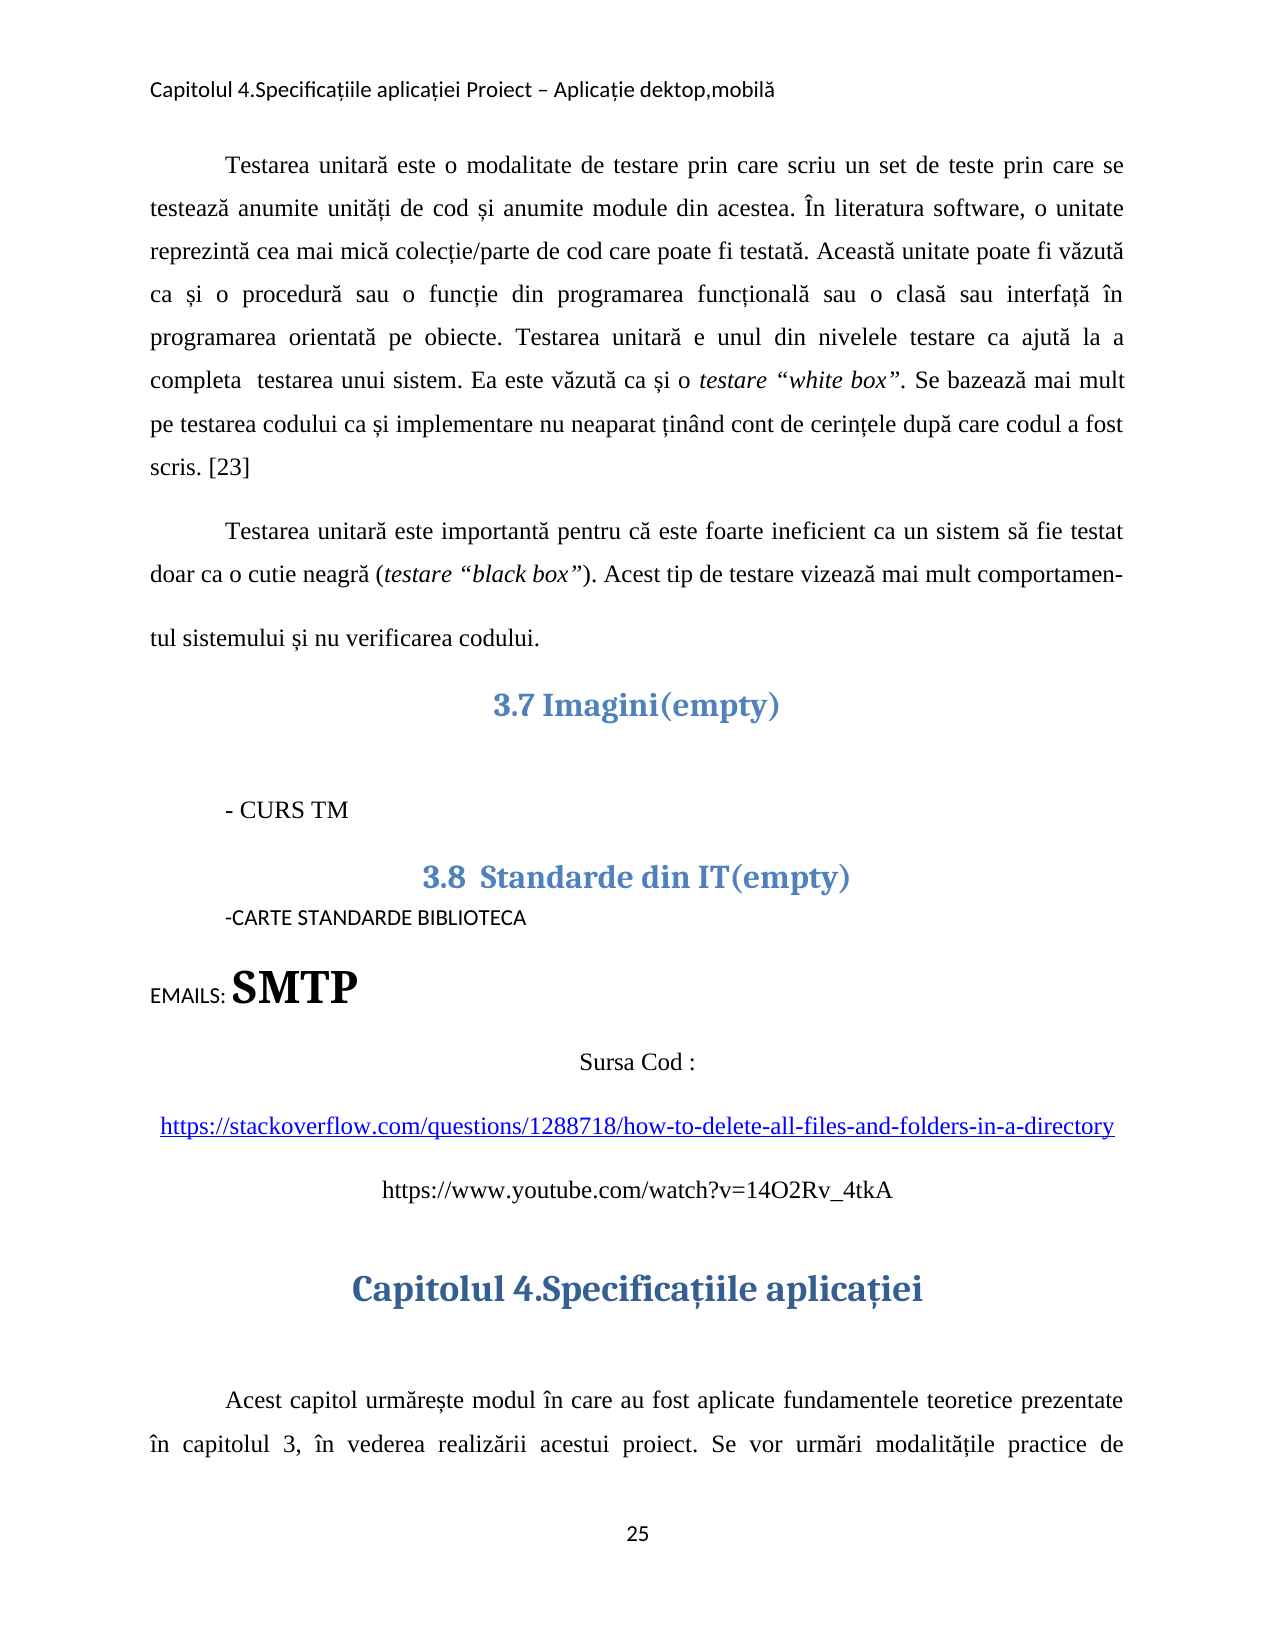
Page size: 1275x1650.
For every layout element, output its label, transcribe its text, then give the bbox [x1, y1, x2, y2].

text https://stackoverflow.com/questions/1288718/how-to-delete-all-files-and-folders-in-a-directory [150, 1111, 1125, 1139]
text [150, 1386, 1125, 1457]
subtitle 3.8 Standarde din IT(empty) [150, 859, 1125, 897]
text Testarea unitară este importantă pentru că este foarte ineficient ca un sistem să fie testat doar ca o cutie neagră (testare “black box”). Acest tip de testare vizează mai mult comportamen- [150, 516, 1125, 588]
subtitle Capitolul 4.Specificațiile aplicației [150, 1268, 1125, 1311]
text https://www.youtube.com/watch?v=14O2Rv_4tkA [150, 1175, 1125, 1203]
text tul sistemului și nu verificarea codului. [150, 623, 1125, 652]
text -CARTE STANDARDE BIBLIOTECA [150, 903, 1125, 931]
text - CURS TM [150, 795, 1125, 824]
subtitle 3.7 Imagini(empty) [150, 687, 1125, 725]
text Testarea unitară este o modalitate de testare prin care scriu un set de teste prin care se testează anumite unități de cod și anumite module din acestea. În literatura software, o unitate reprezintă cea mai mică colecție/parte de cod care poate fi testată. Această unitate poate fi văzută ca și o procedură sau o funcție din programarea funcțională sau o clasă sau interfață în programarea orientată pe obiecte. Testarea unitară e unul din nivelele testare ca ajută la a completa testarea unui sistem. Ea este văzută ca și o testare “white box”. Se bazează mai mult pe testarea codului ca și implementare nu neaparat ținând cont de cerințele după care codul a fost scris. [23] [150, 150, 1125, 481]
text Sursa Cod : [150, 1047, 1125, 1076]
text EMAILS: SMTP [150, 956, 1125, 1017]
